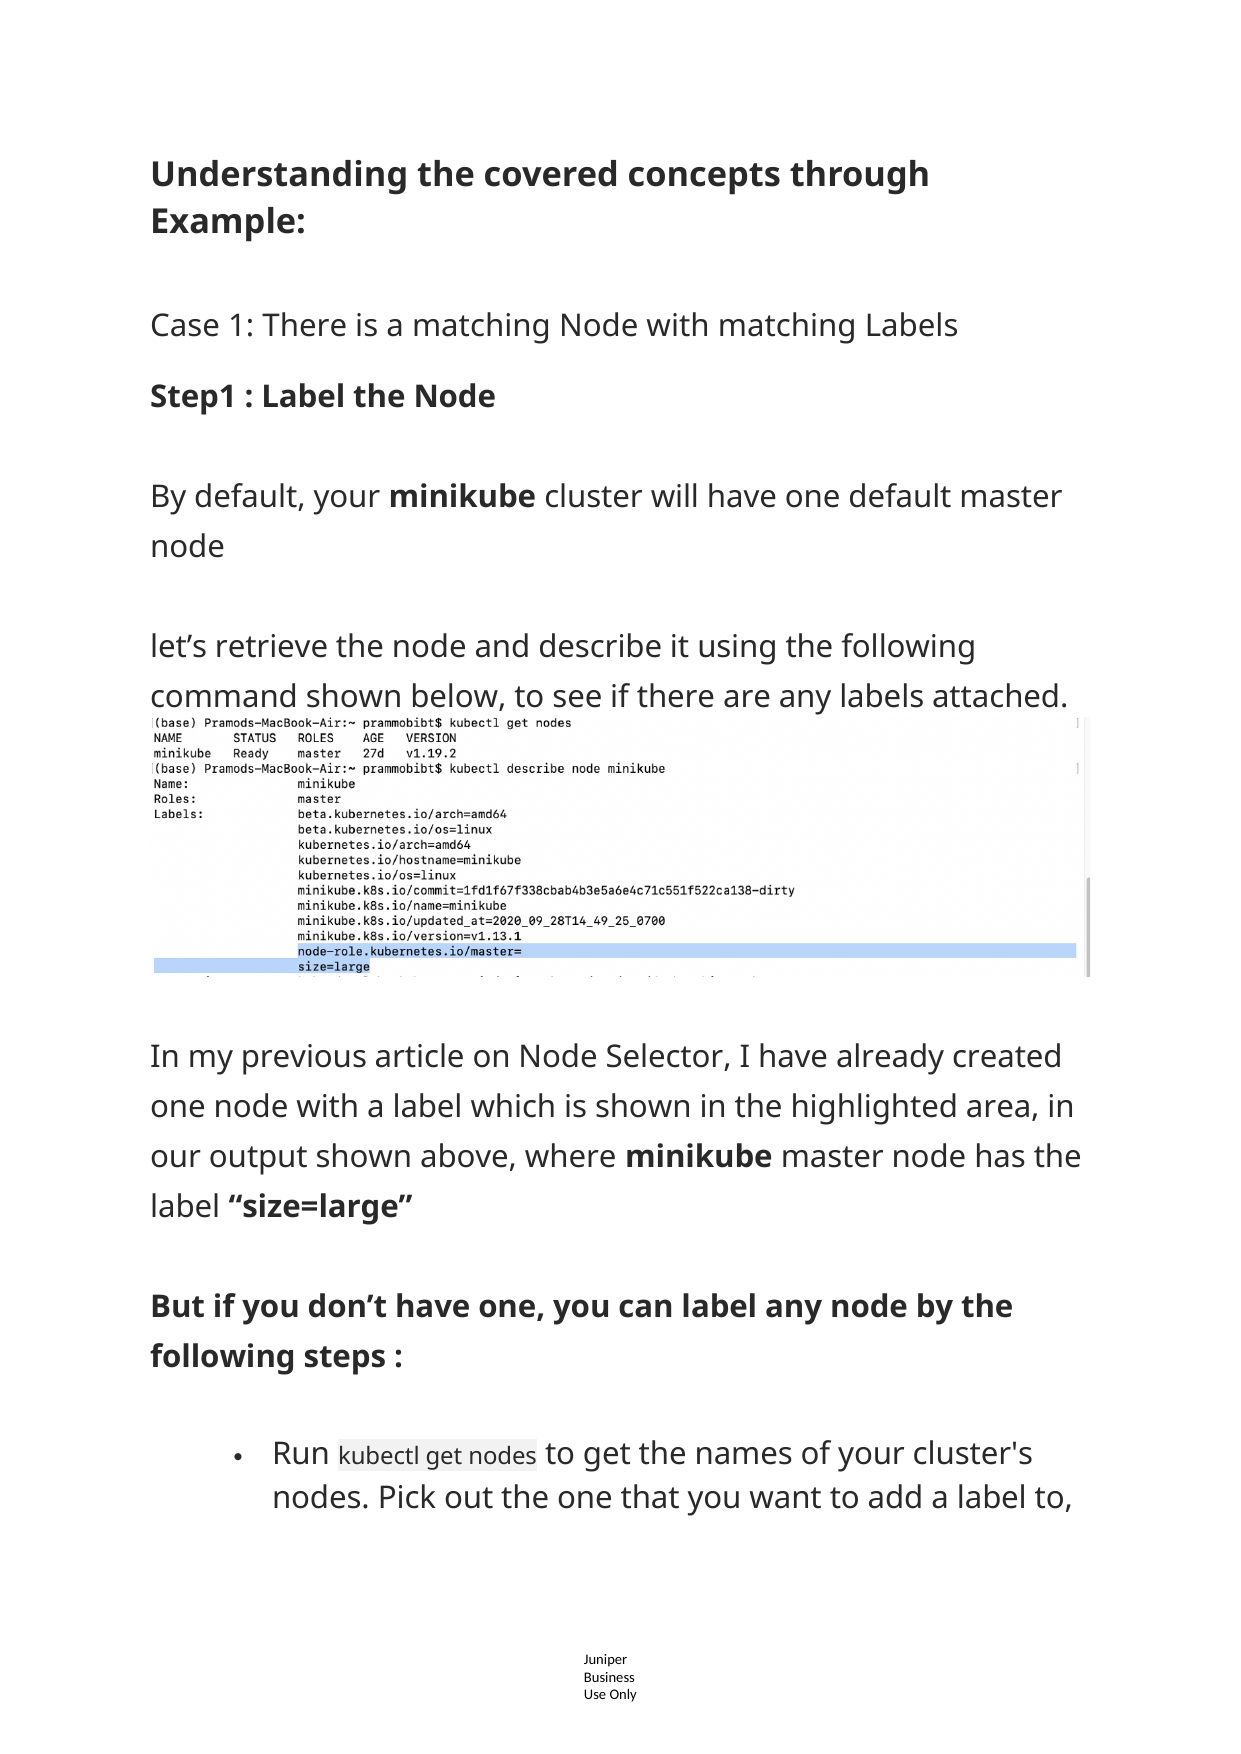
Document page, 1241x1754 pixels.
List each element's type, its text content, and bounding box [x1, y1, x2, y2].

subtitle Understanding the covered concepts through Example: [150, 150, 1090, 244]
text But if you don’t have one, you can label any node by the following steps : [150, 1276, 1090, 1376]
picture [150, 717, 1091, 977]
list Run kubectl get nodes to get the names of your cluster's nodes. Pick out the one that you want to add a label to, [234, 1430, 1090, 1517]
text In my previous article on Node Selector, I have already created one node with a label which is shown in the highlighted area, in our output shown above, where minikube master node has the label “size=large” [150, 1026, 1090, 1226]
text Step1 : Label the Node [150, 367, 1090, 417]
text let’s retrieve the node and describe it using the following command shown below, to see if there are any labels attached. [150, 617, 1090, 717]
text By default, your minikube cluster will have one default master node [150, 467, 1090, 567]
subtitle Case 1: There is a matching Node with matching Labels [150, 303, 1090, 346]
